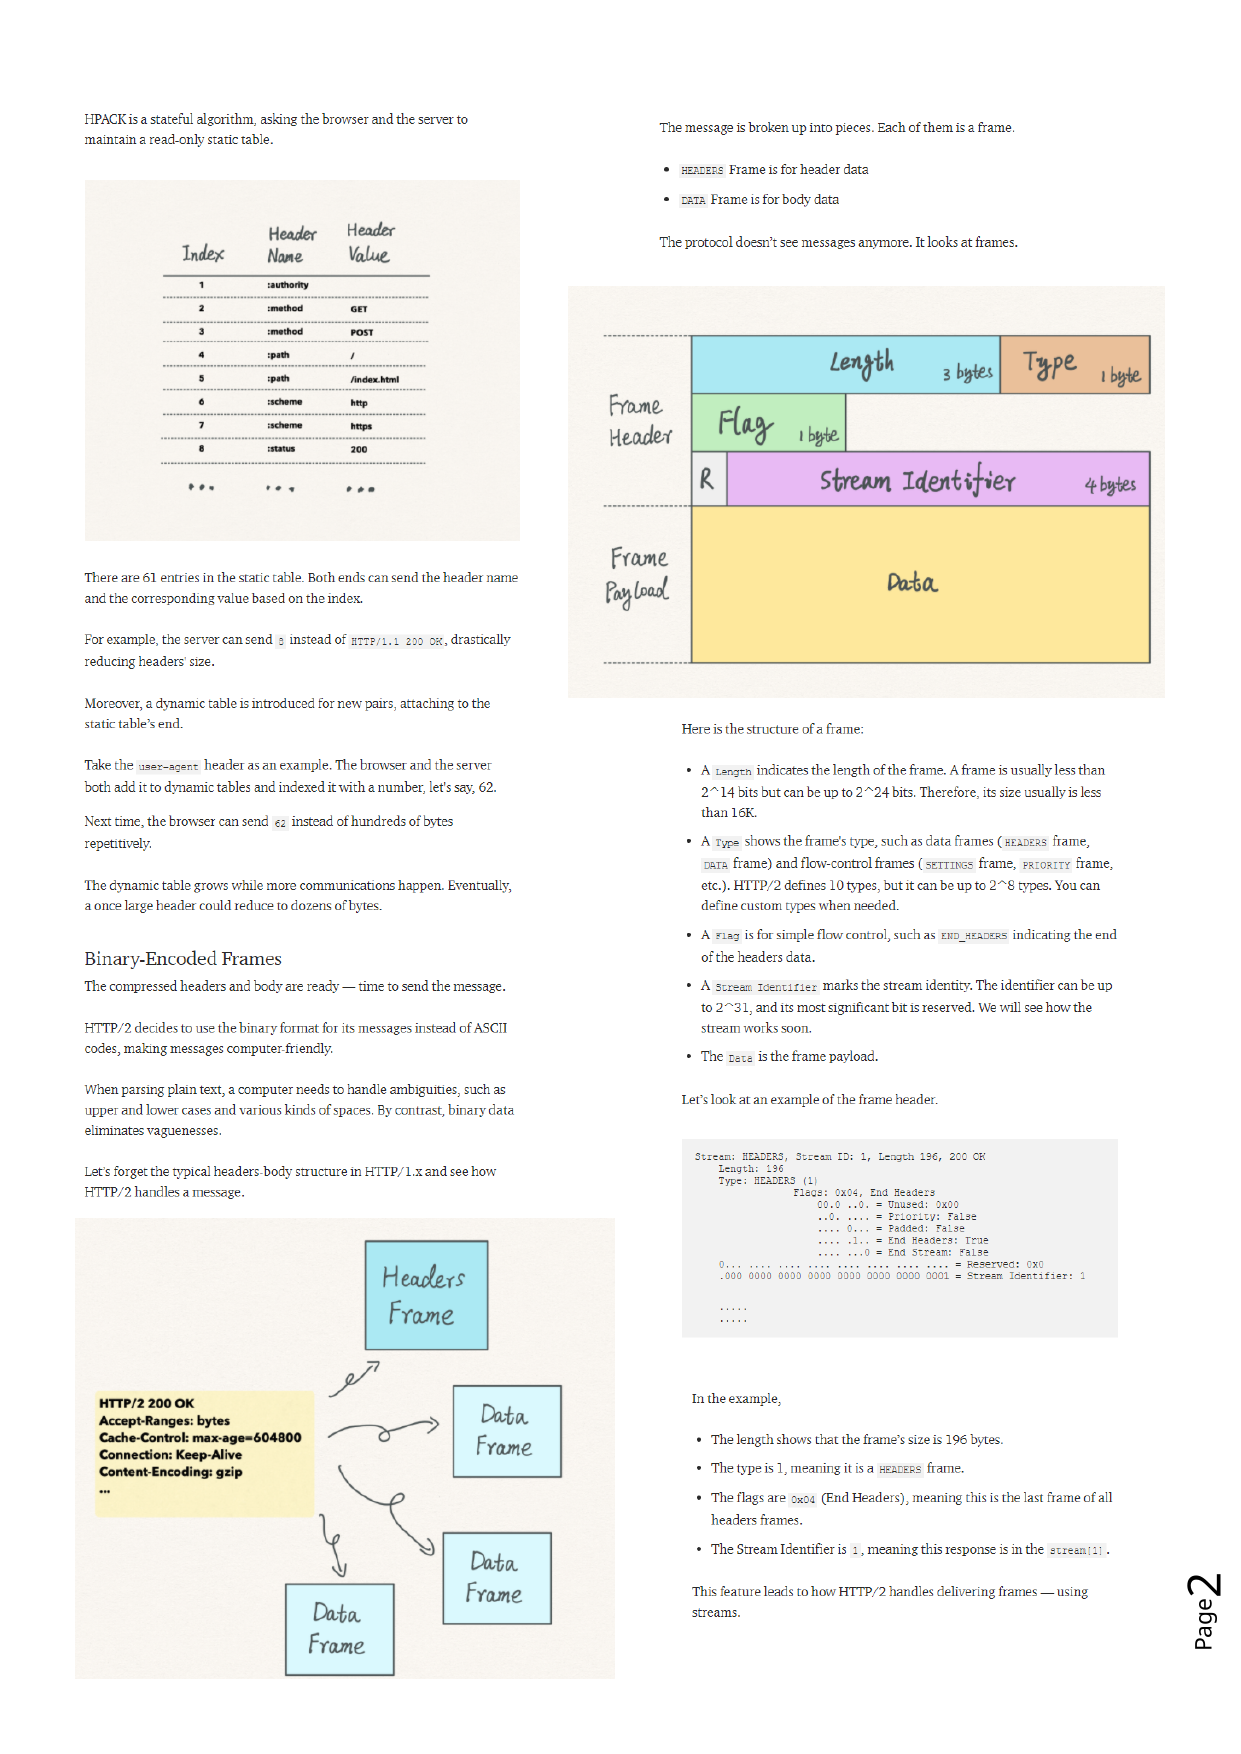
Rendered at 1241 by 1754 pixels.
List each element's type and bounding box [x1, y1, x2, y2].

picture [75, 101, 1165, 1679]
